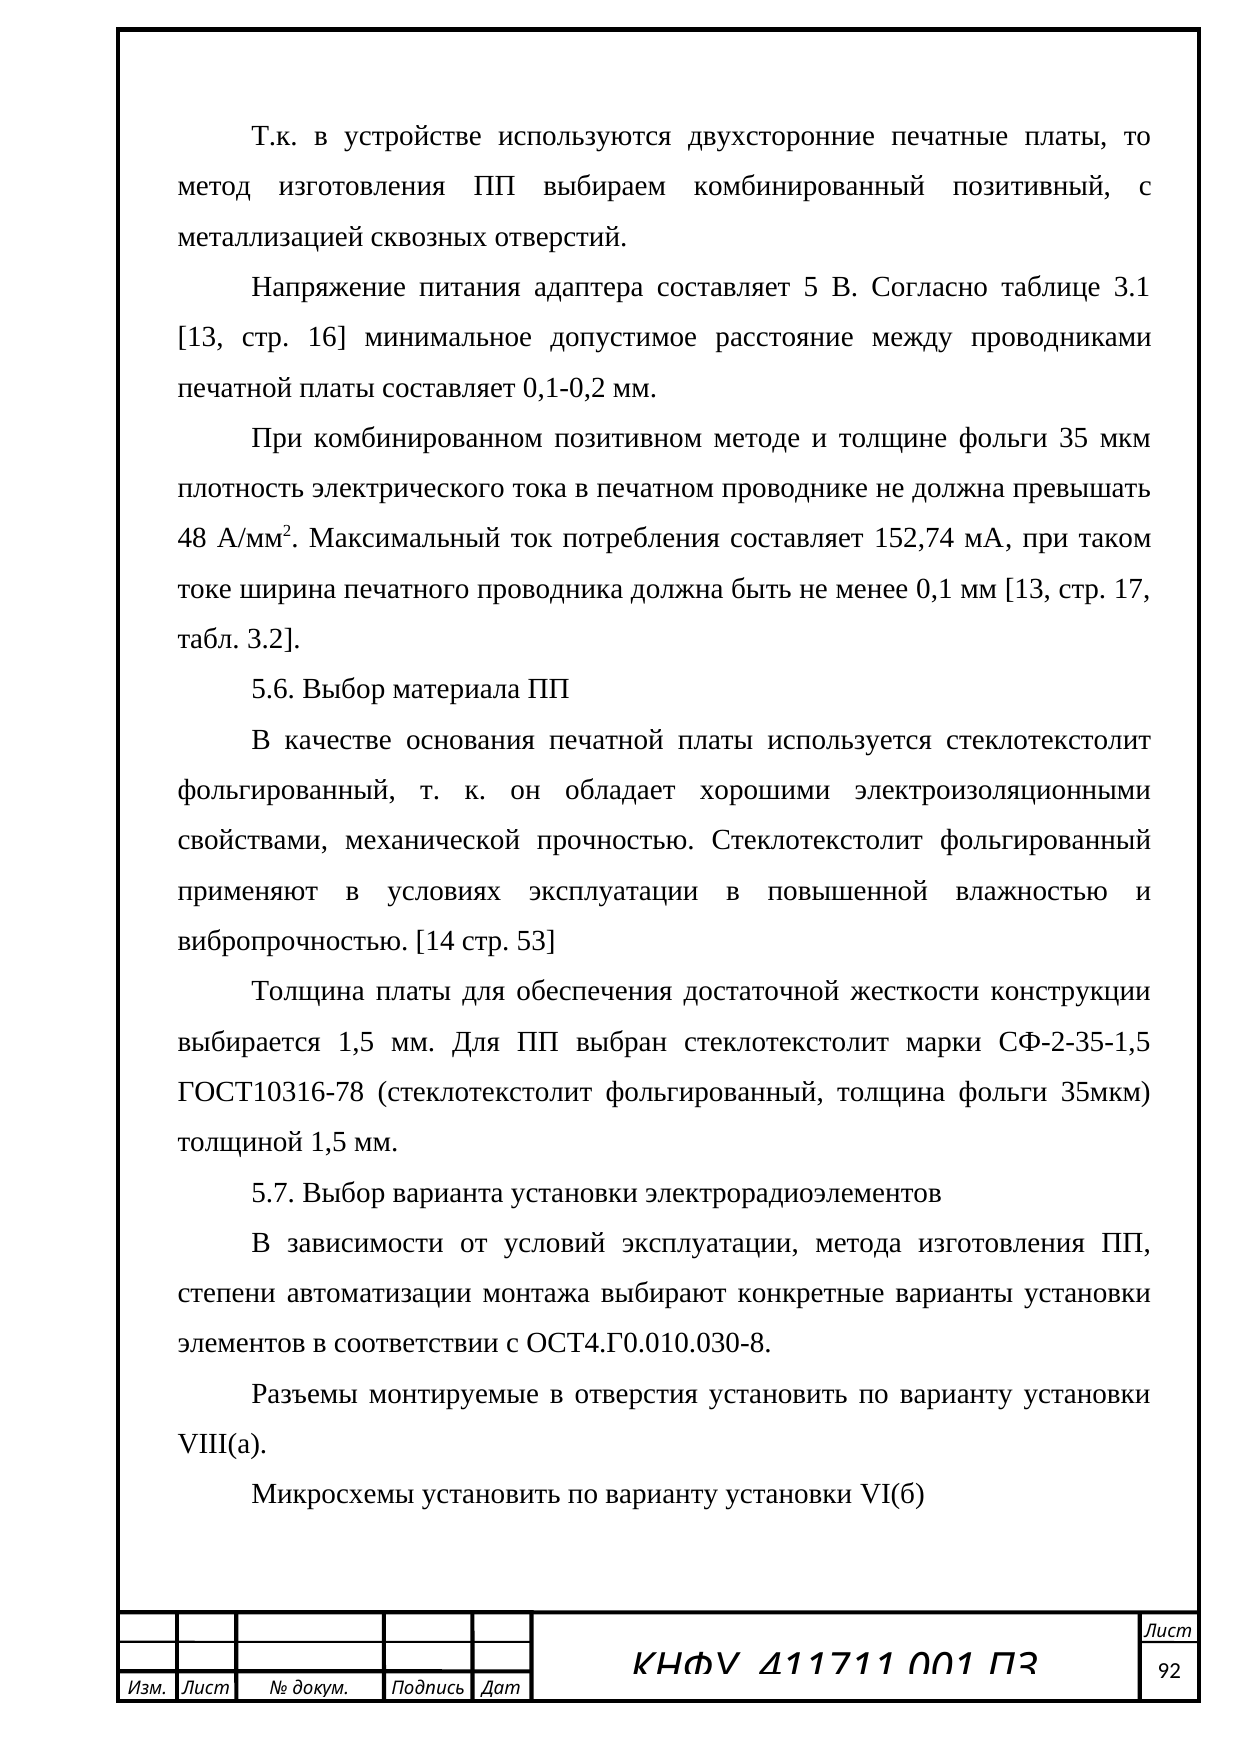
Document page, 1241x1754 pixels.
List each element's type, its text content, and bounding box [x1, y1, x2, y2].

text Толщина платы для обеспечения достаточной жесткости конструкции выбирается . Для ПП выбран стеклотекстолит марки СФ-2-35-1,5 ГОСТ10316-78 (стеклотекстолит фольгированный, толщина фольги 35мкм) толщиной . [177, 973, 1152, 1158]
text Т.к. в устройстве используются двухсторонние печатные платы, то метод изготовления ПП выбираем комбинированный позитивный, с металлизацией сквозных отверстий. [177, 118, 1152, 252]
text При комбинированном позитивном методе и толщине фольги 35 мкм плотность электрического тока в печатном проводнике не должна превышать 48 А/мм2. Максимальный ток потребления составляет 152,74 мА, при таком токе ширина печатного проводника должна быть не менее 0,1 мм [13, стр. 17, табл. 3.2]. [177, 420, 1152, 655]
subtitle 5.6. Выбор материала ПП [177, 672, 1152, 705]
text В зависимости от условий эксплуатации, метода изготовления ПП, степени автоматизации монтажа выбирают конкретные варианты установки элементов в соответствии с ОСТ4.Г0.010.030-8. [177, 1225, 1152, 1359]
text Микросхемы установить по варианту установки VI(б) [177, 1477, 1152, 1510]
subtitle 5.7. Выбор варианта установки электрорадиоэлементов [177, 1175, 1152, 1208]
text В качестве основания печатной платы используется стеклотекстолит фольгированный, т. к. он обладает хорошими электроизоляционными свойствами, механической прочностью. Стеклотекстолит фольгированный применяют в условиях эксплуатации в повышенной влажностью и вибропрочностью. [14 стр. 53] [177, 722, 1152, 957]
text Напряжение питания адаптера составляет 5 В. Согласно таблице 3.1 [13, стр. 16] минимальное допустимое расстояние между проводниками печатной платы составляет 0,1-0,2 мм. [177, 269, 1152, 403]
text Разъемы монтируемые в отверстия установить по варианту установки VIII(а). [177, 1376, 1152, 1460]
